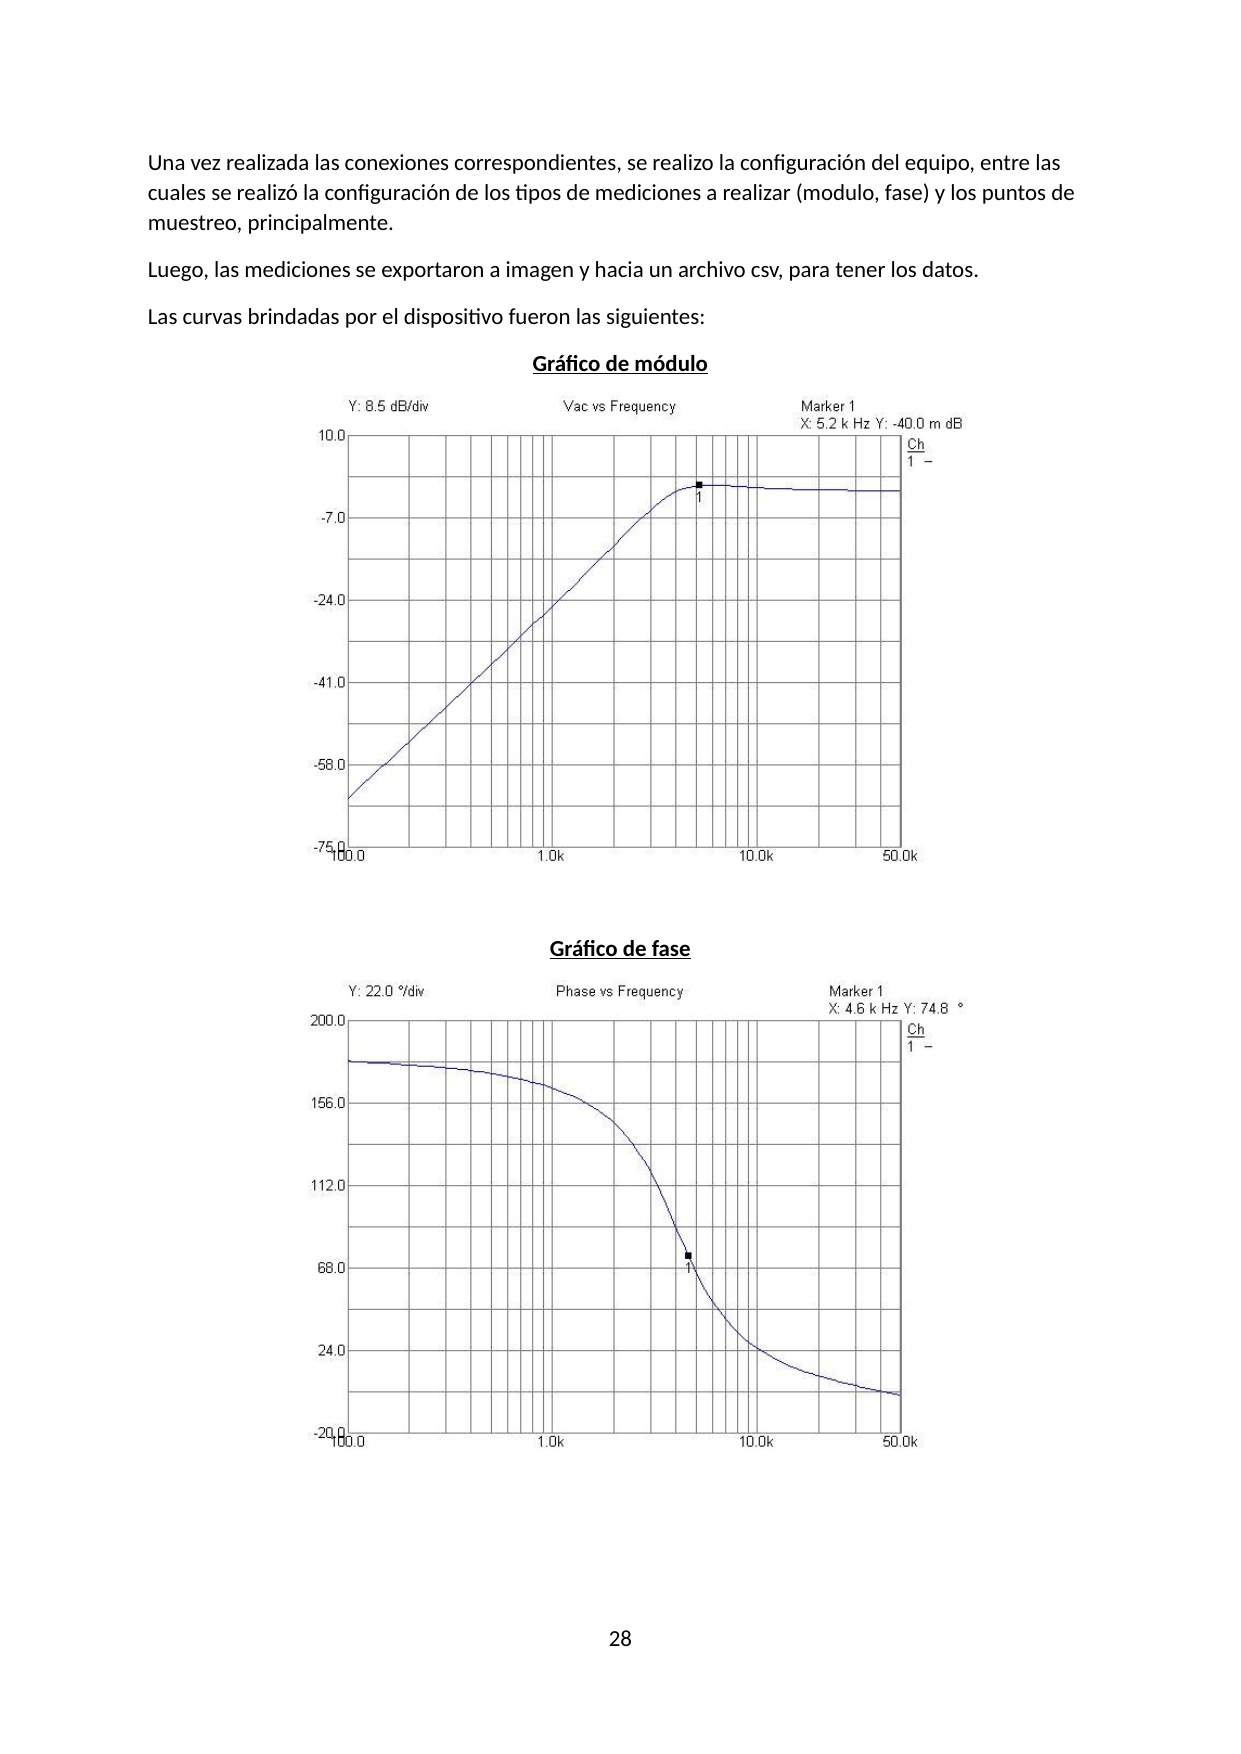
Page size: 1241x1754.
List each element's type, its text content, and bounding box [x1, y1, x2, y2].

text Gráfico de módulo [148, 349, 1092, 377]
picture [273, 980, 967, 1501]
text Las curvas brindadas por el dispositivo fueron las siguientes: [148, 302, 1092, 330]
text Luego, las mediciones se exportaron a imagen y hacia un archivo csv, para tener los datos. [148, 255, 1092, 283]
picture [273, 395, 967, 915]
text Una vez realizada las conexiones correspondientes, se realizo la configuración del equipo, entre las cuales se realizó la configuración de los tipos de mediciones a realizar (modulo, fase) y los puntos de muestreo, principalmente. [148, 148, 1092, 236]
text Gráfico de fase [148, 934, 1092, 962]
